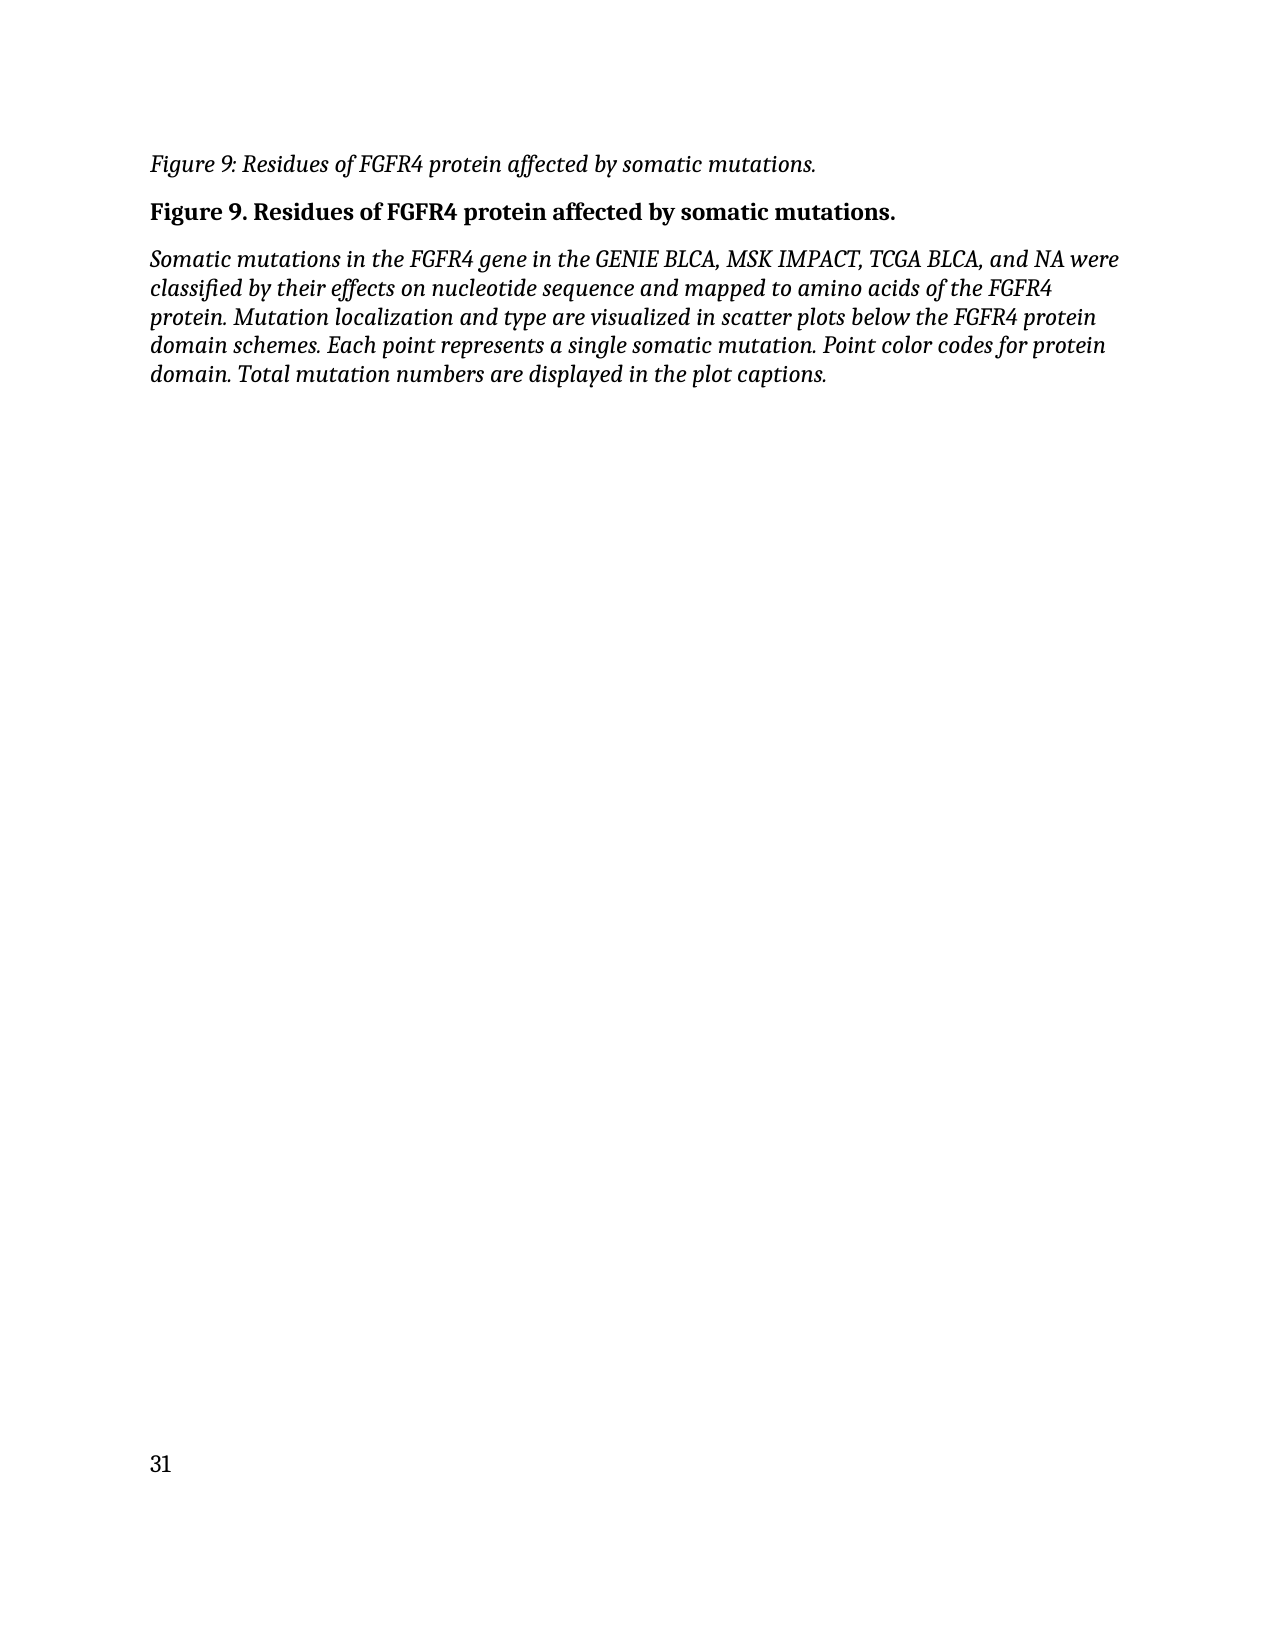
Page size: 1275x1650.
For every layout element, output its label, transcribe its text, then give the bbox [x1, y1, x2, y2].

text Somatic mutations in the FGFR4 gene in the GENIE BLCA, MSK IMPACT, TCGA BLCA, and NA were classified by their effects on nucleotide sequence and mapped to amino acids of the FGFR4 protein. Mutation localization and type are visualized in scatter plots below the FGFR4 protein domain schemes. Each point represents a single somatic mutation. Point color codes for protein domain. Total mutation numbers are displayed in the plot captions. [150, 245, 1125, 389]
text Figure 9: Residues of FGFR4 protein affected by somatic mutations. [150, 150, 1125, 179]
text Figure 9. Residues of FGFR4 protein affected by somatic mutations. [150, 197, 1125, 226]
